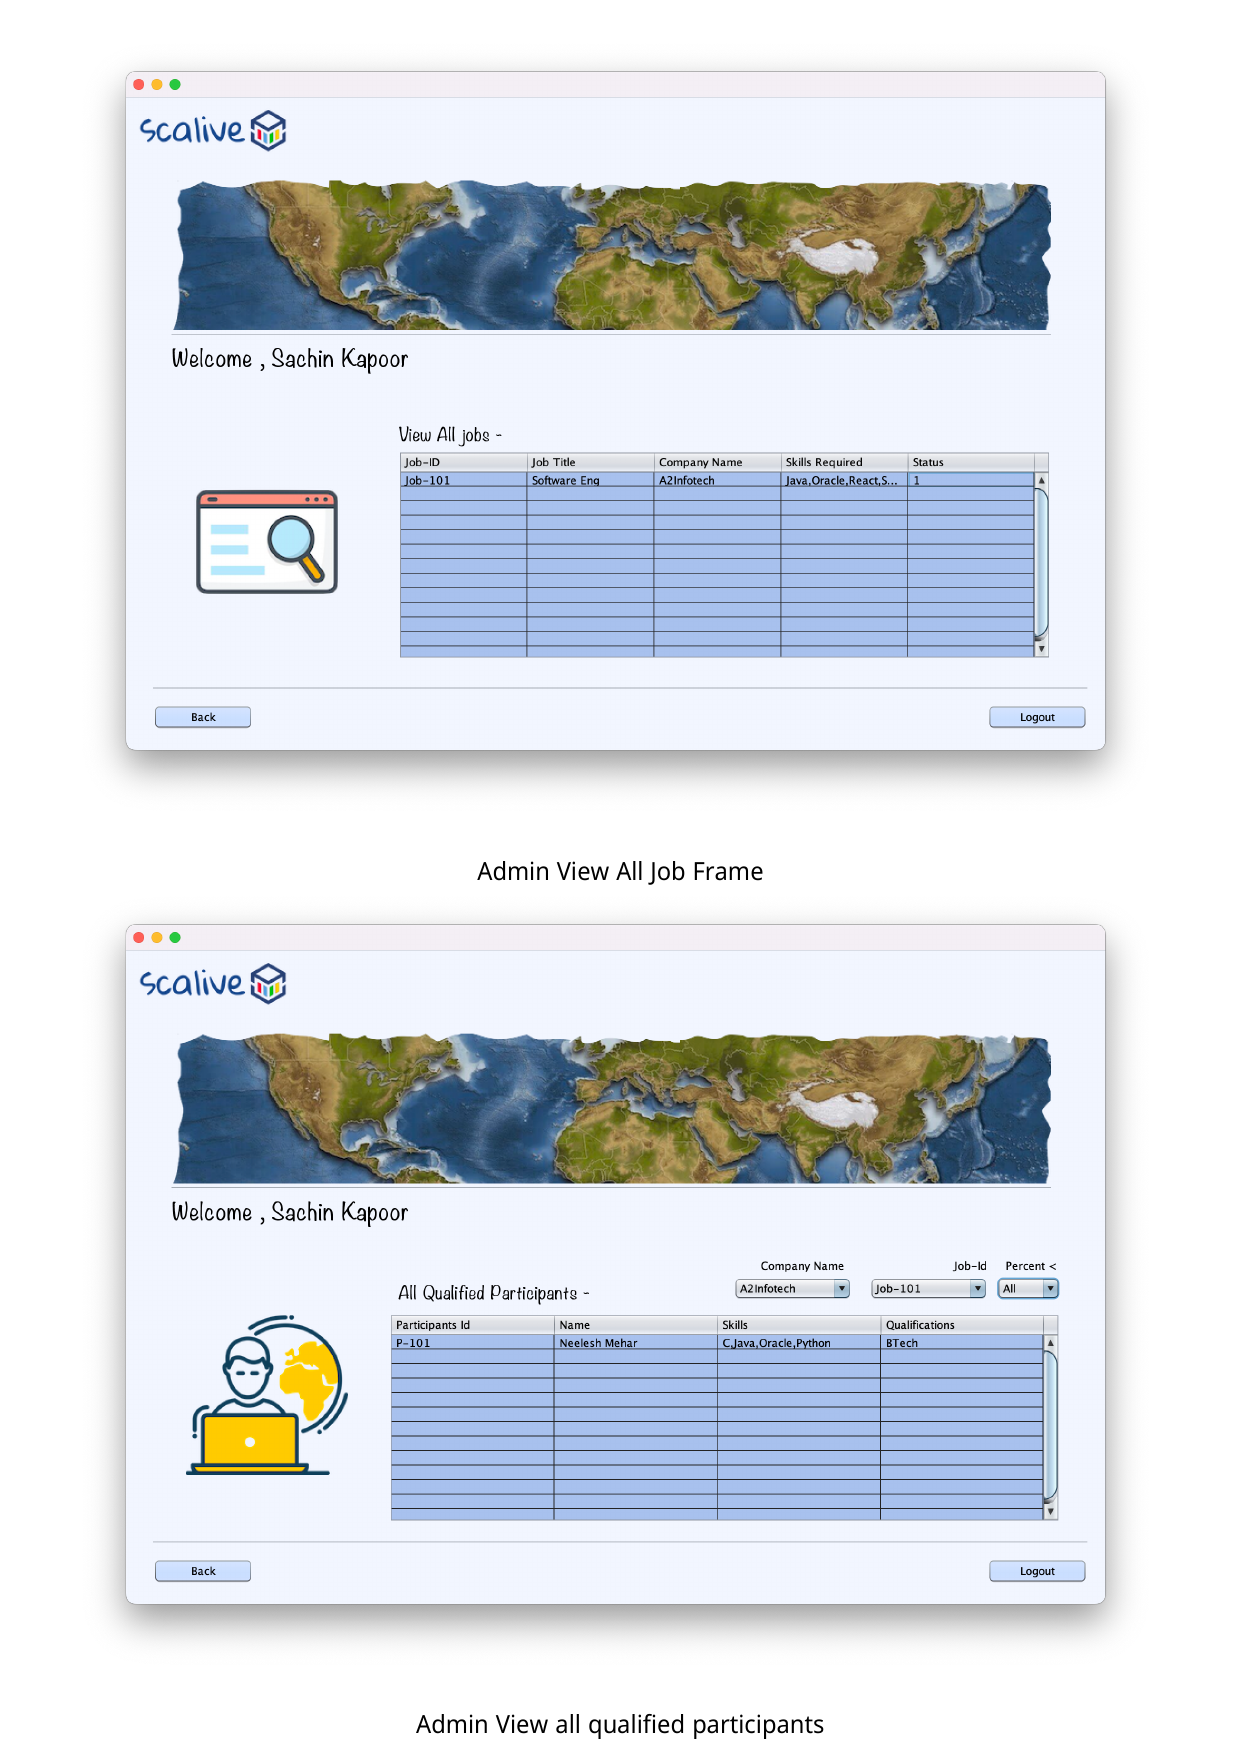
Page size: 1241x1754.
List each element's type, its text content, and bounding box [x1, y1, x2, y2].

text Admin View All Job Frame [392, 854, 848, 888]
picture [75, 891, 1156, 1671]
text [392, 1706, 848, 1741]
picture [75, 37, 1156, 817]
